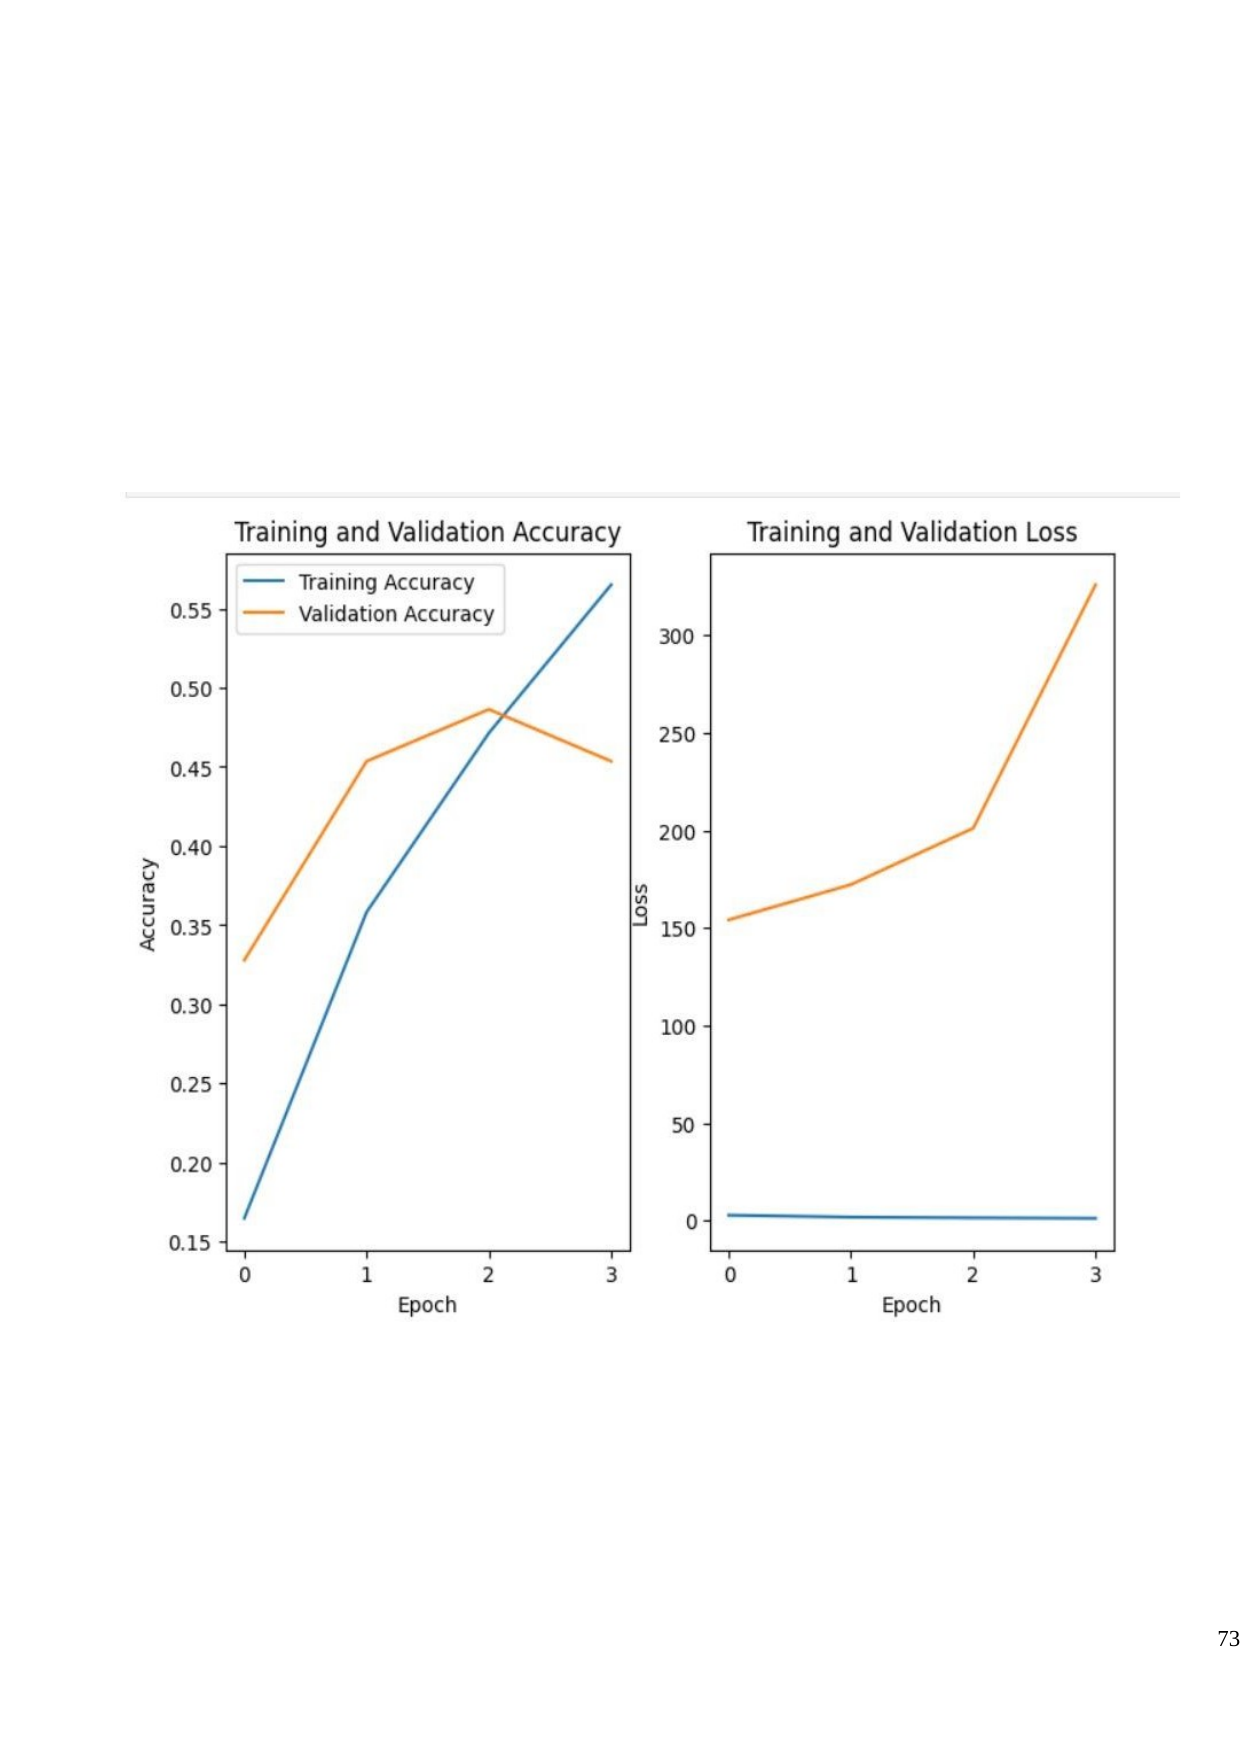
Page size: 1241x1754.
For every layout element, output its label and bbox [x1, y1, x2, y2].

picture [120, 492, 1180, 1322]
